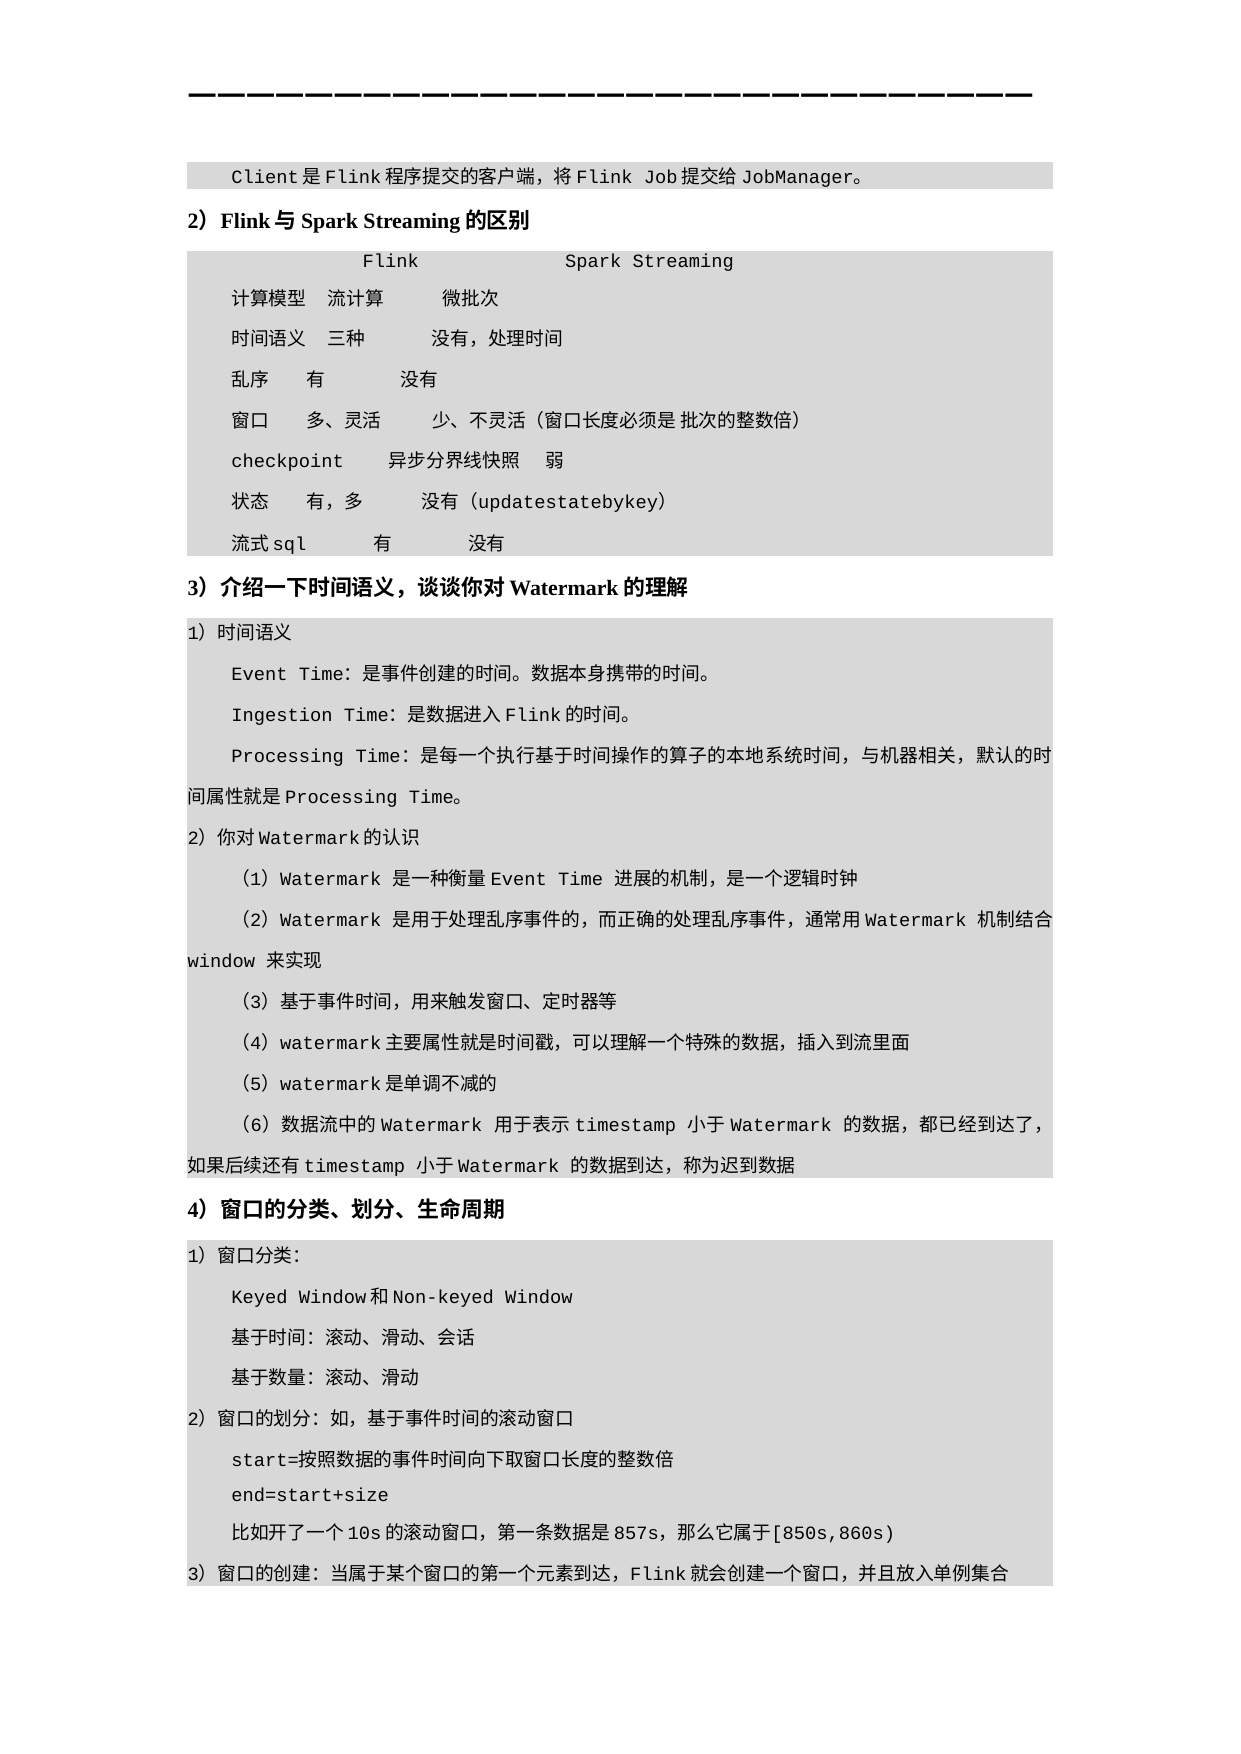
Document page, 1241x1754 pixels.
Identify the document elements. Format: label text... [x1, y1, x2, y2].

text Client是Flink程序提交的客户端，将Flink Job提交给JobManager。 [187, 162, 1053, 189]
text checkpoint 异步分界线快照 弱 [187, 446, 1053, 473]
text 基于时间：滚动、滑动、会话 [187, 1322, 1053, 1349]
text （4）watermark主要属性就是时间戳，可以理解一个特殊的数据，插入到流里面 [187, 1028, 1053, 1055]
text start=按照数据的事件时间向下取窗口长度的整数倍 [187, 1445, 1053, 1472]
text 3）窗口的创建：当属于某个窗口的第一个元素到达，Flink就会创建一个窗口，并且放入单例集合 [187, 1559, 1053, 1586]
text Event Time：是事件创建的时间。数据本身携带的时间。 [187, 659, 1053, 686]
text 2）你对Watermark的认识 [187, 823, 1053, 850]
text Processing Time：是每一个执行基于时间操作的算子的本地系统时间，与机器相关，默认的时间属性就是Processing Time。 [187, 741, 1053, 809]
text Keyed Window和Non-keyed Window [187, 1281, 1053, 1309]
text （3）基于事件时间，用来触发窗口、定时器等 [187, 987, 1053, 1014]
text 比如开了一个10s的滚动窗口，第一条数据是857s，那么它属于[850s,860s) [187, 1518, 1053, 1545]
text end=start+size [187, 1486, 1053, 1507]
text 计算模型 流计算 微批次 [187, 283, 1053, 310]
text （5）watermark是单调不减的 [187, 1069, 1053, 1096]
text 2）窗口的划分：如，基于事件时间的滚动窗口 [187, 1404, 1053, 1431]
text （2）Watermark 是用于处理乱序事件的，而正确的处理乱序事件，通常用Watermark 机制结合 window 来实现 [187, 905, 1053, 973]
text 1）窗口分类： [187, 1240, 1053, 1268]
text （1）Watermark 是一种衡量 Event Time 进展的机制，是一个逻辑时钟 [187, 864, 1053, 891]
text 状态 有，多 没有（updatestatebykey） [187, 487, 1053, 514]
text 4）窗口的分类、划分、生命周期 [187, 1192, 1053, 1224]
text Flink Spark Streaming [187, 251, 1053, 273]
text 乱序 有 没有 [187, 365, 1053, 392]
text 1）时间语义 [187, 618, 1053, 645]
text （6）数据流中的 Watermark 用于表示 timestamp 小于 Watermark 的数据，都已经到达了，如果后续还有timestamp 小于 Watermark 的数据到达，称为迟到数据 [187, 1110, 1053, 1178]
text 基于数量：滚动、滑动 [187, 1363, 1053, 1390]
text 3）介绍一下时间语义，谈谈你对Watermark的理解 [187, 569, 1053, 602]
text 时间语义 三种 没有，处理时间 [187, 324, 1053, 351]
text Ingestion Time：是数据进入Flink的时间。 [187, 700, 1053, 727]
text 窗口 多、灵活 少、不灵活（窗口长度必须是 批次的整数倍） [187, 405, 1053, 433]
text 2）Flink与Spark Streaming的区别 [187, 203, 1053, 236]
text 流式sql 有 没有 [187, 528, 1053, 556]
